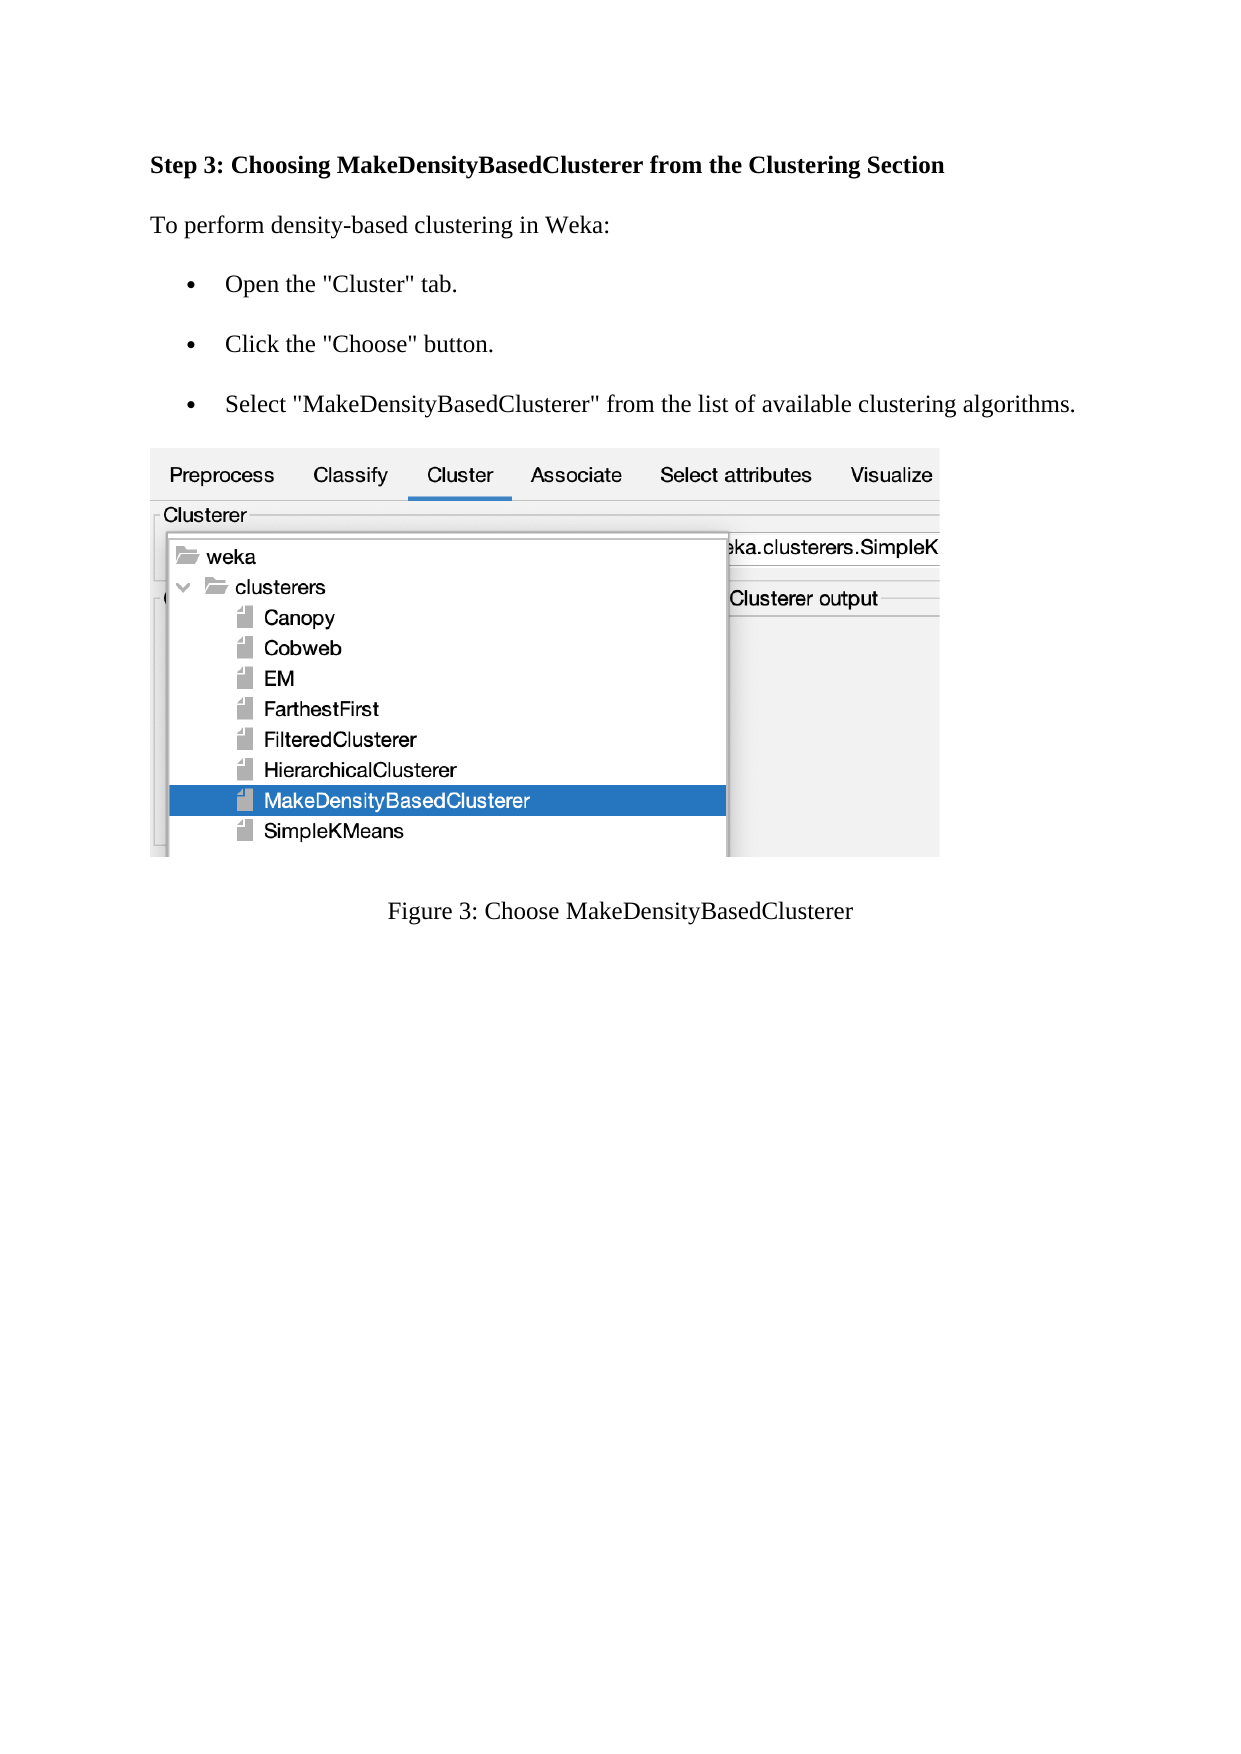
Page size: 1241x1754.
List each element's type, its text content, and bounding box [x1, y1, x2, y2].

subtitle Open the "Cluster" tab. [187, 269, 1090, 298]
picture [150, 448, 940, 857]
subtitle Click the "Choose" button. [187, 329, 1090, 358]
text Figure 3: Choose MakeDensityBasedClusterer [150, 896, 1090, 924]
subtitle Select "MakeDensityBasedClusterer" from the list of available clustering algorithms. [187, 389, 1090, 418]
subtitle Step 3: Choosing MakeDensityBasedClusterer from the Clustering Section [150, 150, 1090, 179]
subtitle To perform density-based clustering in Weka: [150, 210, 1090, 238]
